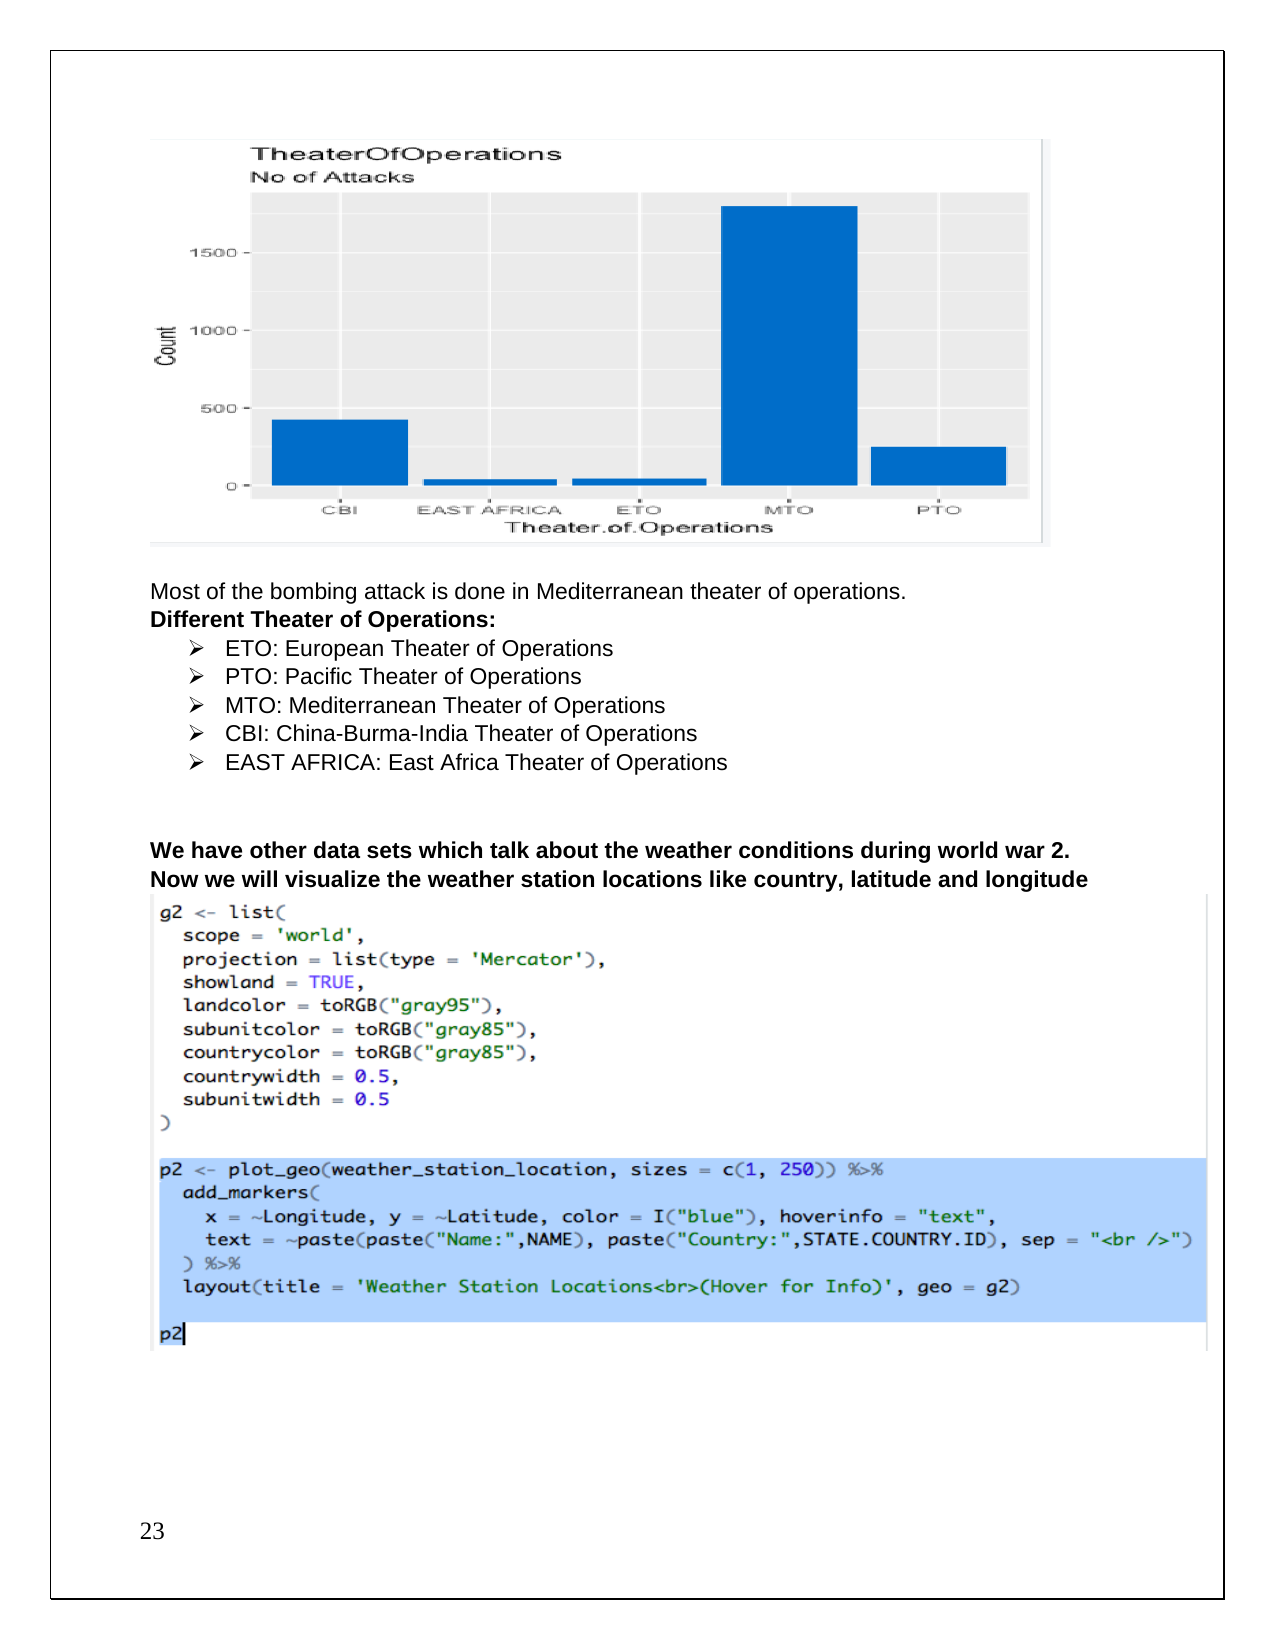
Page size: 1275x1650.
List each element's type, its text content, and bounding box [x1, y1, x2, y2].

text Different Theater of Operations: [150, 606, 1189, 633]
list MTO: Mediterranean Theater of Operations [187, 692, 1189, 718]
picture [150, 894, 1209, 1351]
text We have other data sets which talk about the weather conditions during world war 2. [150, 837, 1189, 864]
list CBI: China-Burma-India Theater of Operations [187, 720, 1189, 746]
text Most of the bombing attack is done in Mediterranean theater of operations. [150, 578, 1189, 604]
list PTO: Pacific Theater of Operations [187, 663, 1189, 689]
picture [150, 139, 1051, 547]
text Now we will visualize the weather station locations like country, latitude and longitude [150, 866, 1189, 892]
list EAST AFRICA: East Africa Theater of Operations [187, 748, 1189, 775]
list ETO: European Theater of Operations [187, 635, 1189, 661]
